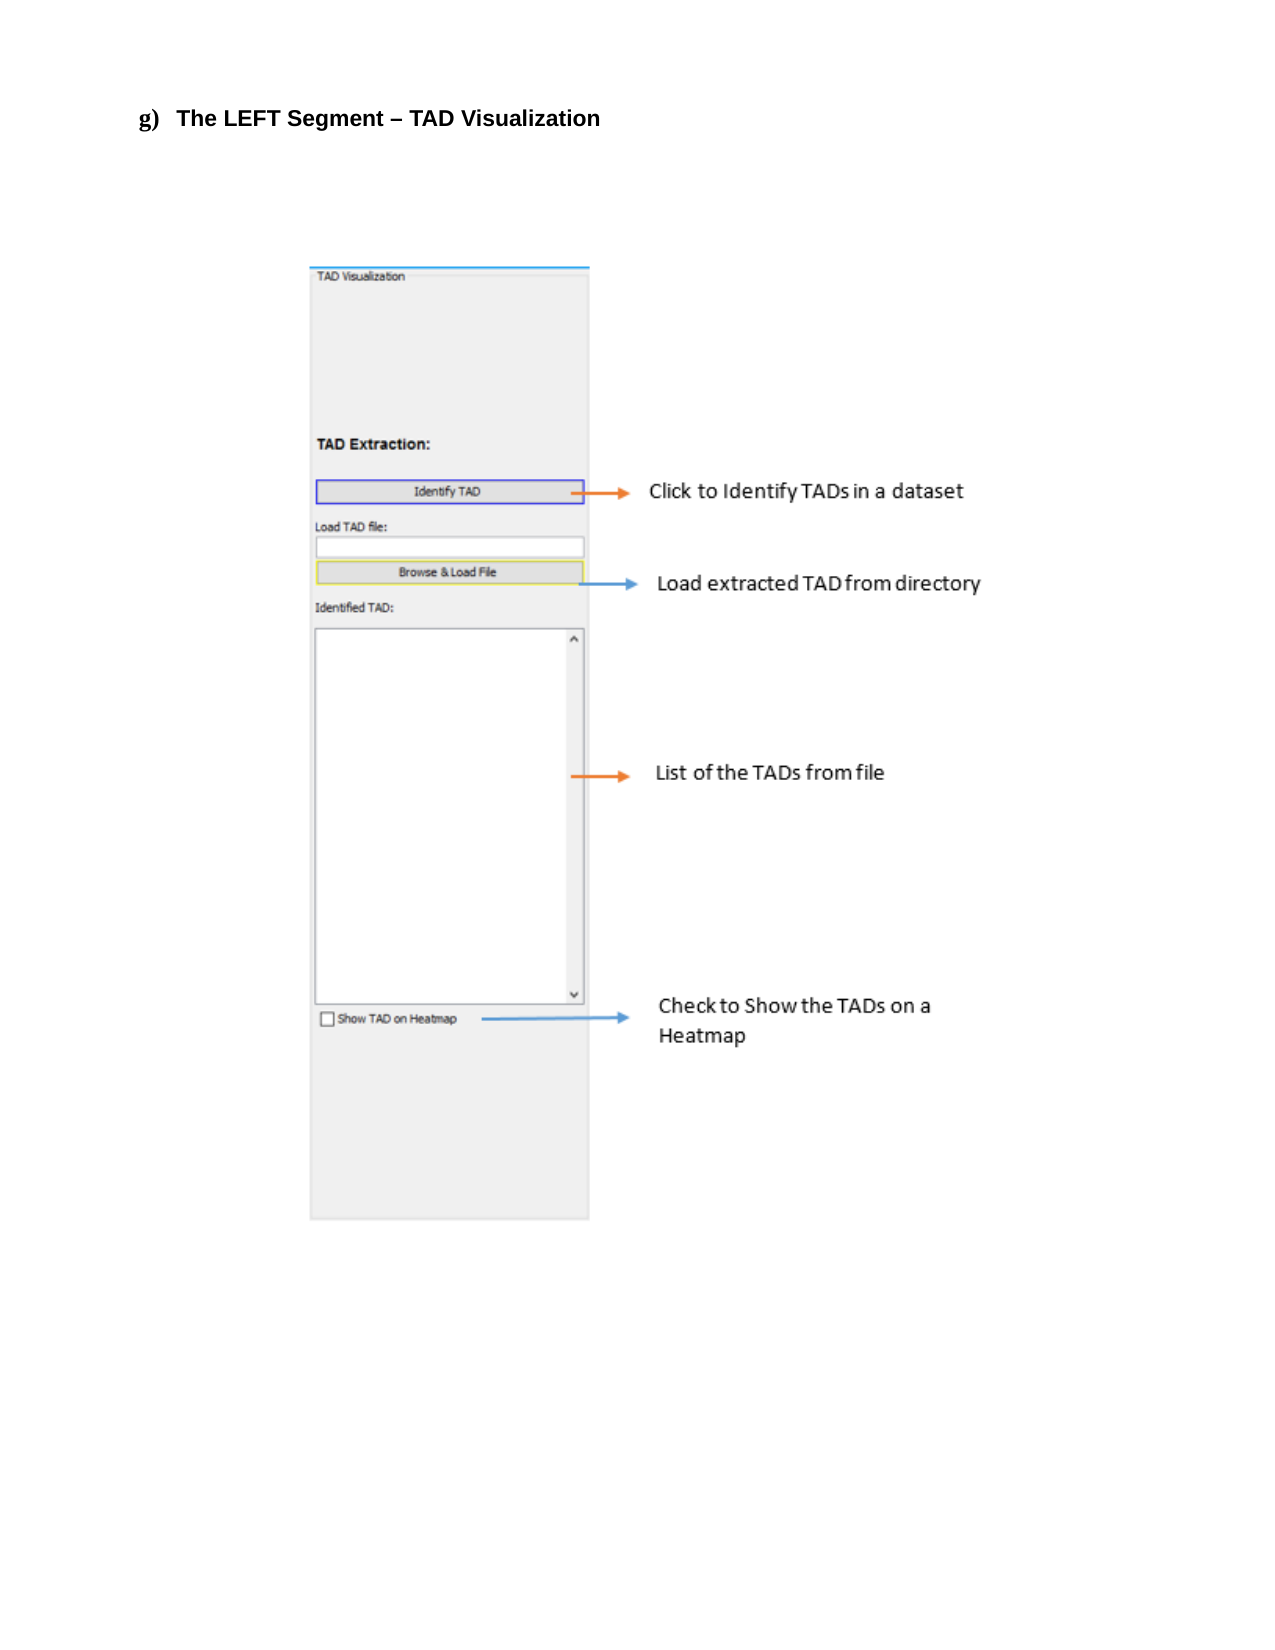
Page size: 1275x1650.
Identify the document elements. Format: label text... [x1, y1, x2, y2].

subtitle The LEFT Segment – TAD Visualization [139, 103, 1191, 132]
picture [291, 260, 1068, 1265]
